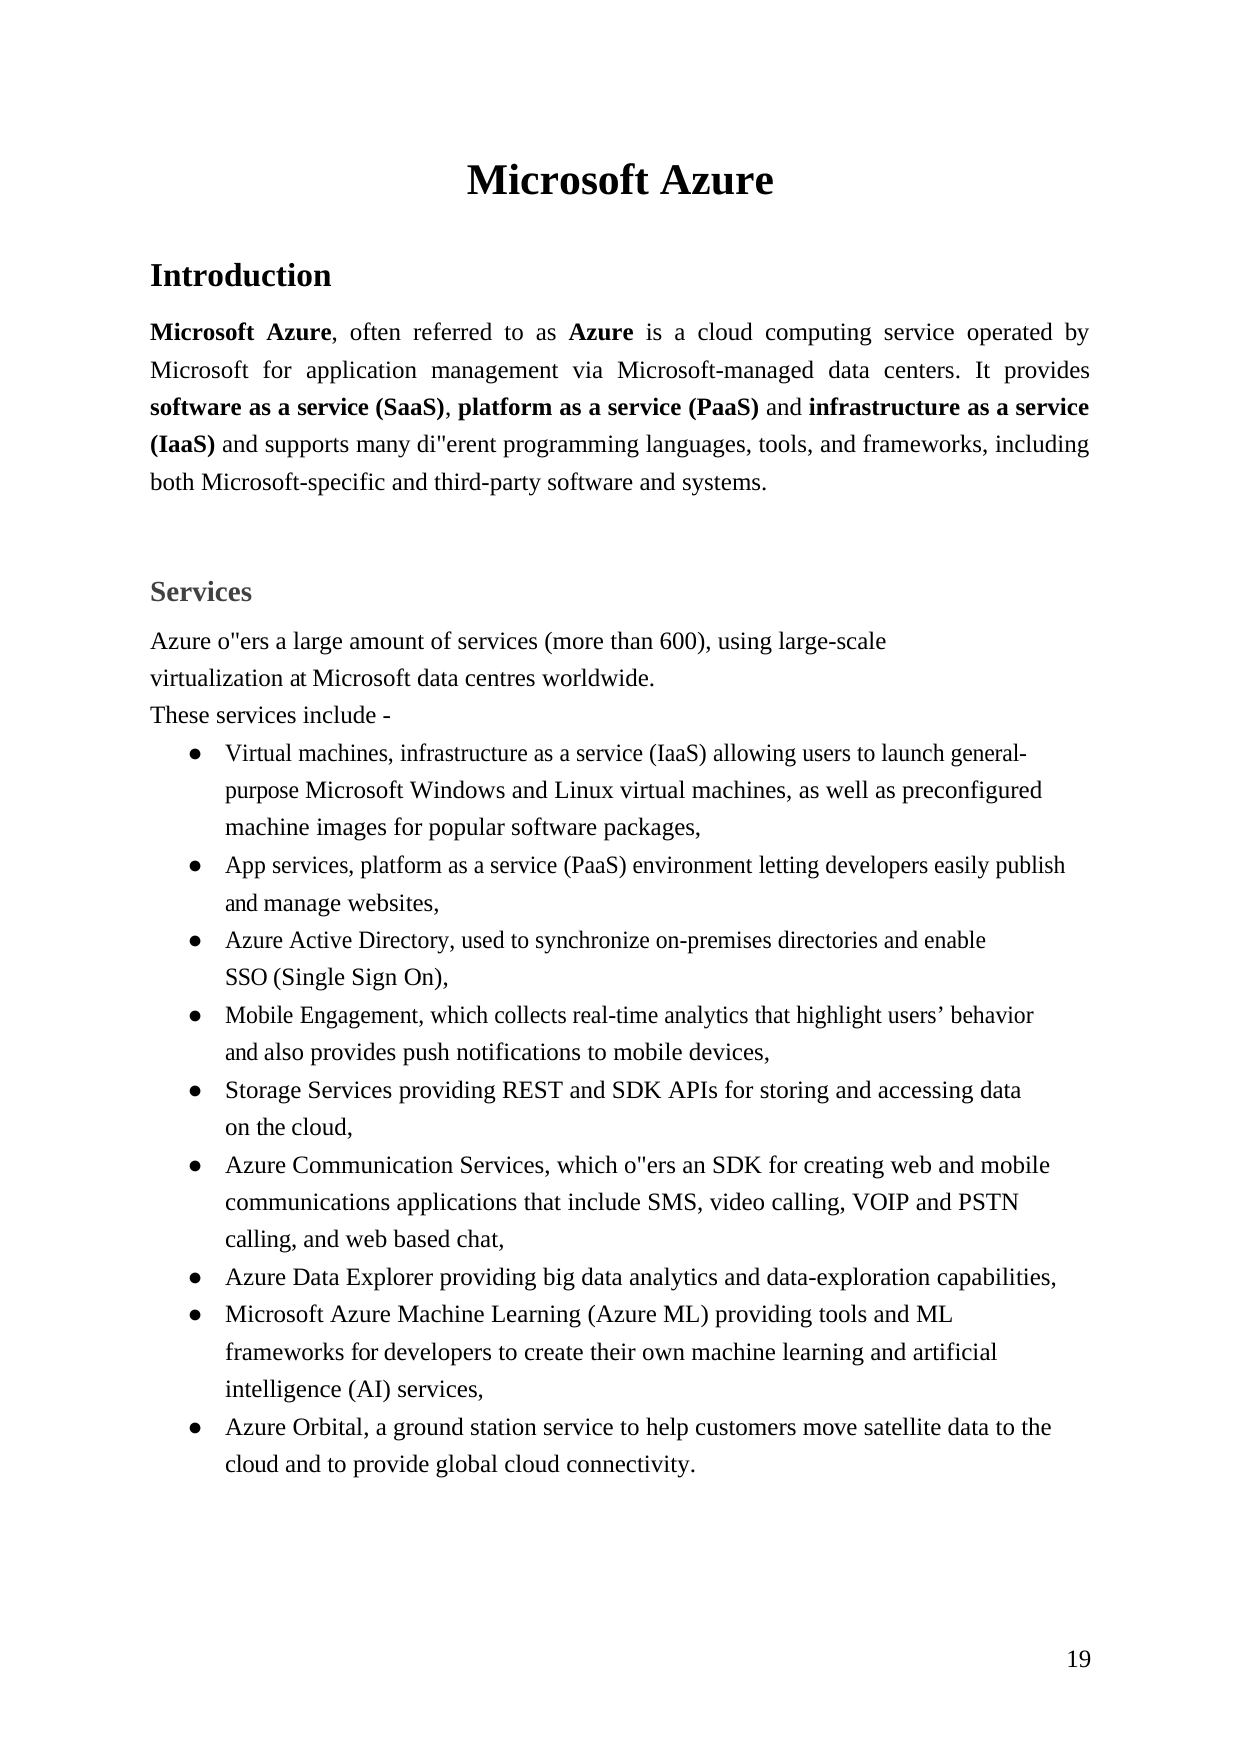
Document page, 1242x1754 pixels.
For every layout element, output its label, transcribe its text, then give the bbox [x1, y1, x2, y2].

list Azure Communication Services, which o"ers an SDK for creating web and mobile communications applications that include SMS, video calling, VOIP and PSTN calling, and web based chat, [187, 1150, 1054, 1253]
list Azure Orbital, a ground station service to help customers move satellite data to the cloud and to provide global cloud connectivity. [187, 1412, 1065, 1478]
list Azure Active Directory, used to synchronize on-premises directories and enable SSO (Single Sign On), [187, 925, 1022, 991]
list Azure Data Explorer providing big data analytics and data-exploration capabilities, [187, 1262, 1214, 1291]
list App services, platform as a service (PaaS) environment letting developers easily publish and manage websites, [187, 850, 1083, 916]
list Storage Services providing REST and SDK APIs for storing and accessing data on the cloud, [187, 1075, 1033, 1141]
list Virtual machines, infrastructure as a service (IaaS) allowing users to launch general-purpose Microsoft Windows and Linux virtual machines, as well as preconfigured machine images for popular software packages, [187, 738, 1089, 841]
subtitle Introduction [150, 256, 1214, 294]
subtitle Services [150, 574, 1214, 608]
list Mobile Engagement, which collects real-time analytics that highlight users’ behavior and also provides push notifications to mobile devices, [187, 1000, 1061, 1066]
subtitle Microsoft Azure [48, 153, 1192, 203]
text Microsoft Azure, often referred to as Azure is a cloud computing service operated by Microsoft for application management via Microsoft-managed data centers. It provides software as a service (SaaS), platform as a service (PaaS) and infrastructure as a service (IaaS) and supports many di"erent programming languages, tools, and frameworks, including both Microsoft-specific and third-party software and systems. [150, 317, 1090, 495]
text Azure o"ers a large amount of services (more than 600), using large-scale virtualization at Microsoft data centres worldwide. [150, 626, 992, 692]
list Microsoft Azure Machine Learning (Azure ML) providing tools and ML frameworks for developers to create their own machine learning and artificial intelligence (AI) services, [187, 1299, 1067, 1403]
text These services include - [150, 701, 1214, 729]
